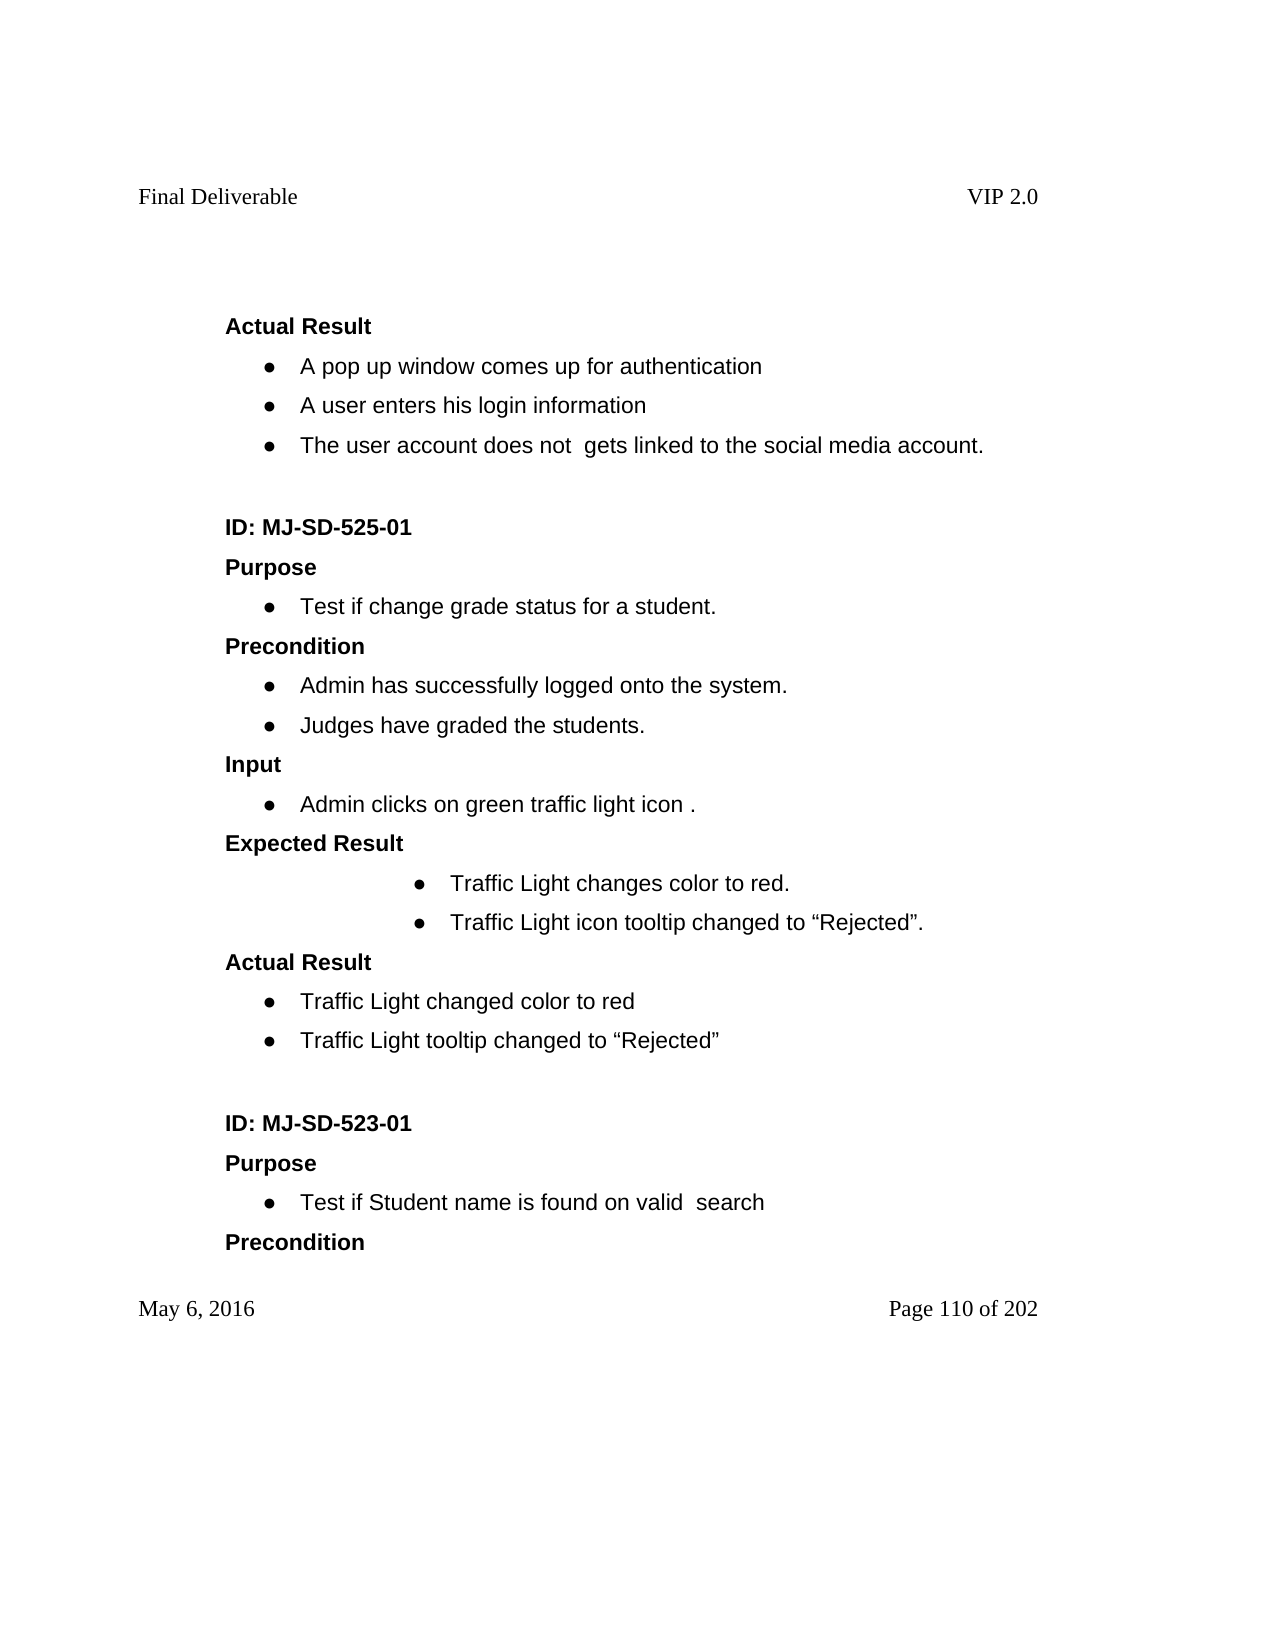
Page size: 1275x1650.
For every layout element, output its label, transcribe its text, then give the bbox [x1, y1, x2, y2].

text Purpose [225, 1149, 1125, 1176]
text Precondition [225, 1228, 1125, 1255]
list A user enters his login information [262, 392, 1125, 418]
list Traffic Light icon tooltip changed to “Rejected”. [300, 909, 1125, 935]
text Actual Result [150, 948, 1125, 975]
text ID: MJ-SD-523-01 [150, 1110, 1125, 1136]
list Admin clicks on green traffic light icon . [262, 791, 1125, 817]
text Actual Result [225, 313, 1125, 339]
text Input [225, 751, 1125, 777]
list Traffic Light tooltip changed to “Rejected” [262, 1027, 1125, 1054]
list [262, 353, 1125, 379]
list Admin has successfully logged onto the system. [262, 672, 1125, 698]
list Test if change grade status for a student. [262, 593, 1125, 619]
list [262, 432, 1125, 458]
list Judges have graded the students. [262, 712, 1125, 738]
list Test if Student name is found on valid search [262, 1189, 1125, 1215]
list Traffic Light changes color to red. [300, 869, 1125, 896]
text Precondition [225, 633, 1125, 659]
list Traffic Light changed color to red [262, 988, 1125, 1014]
text ID: MJ-SD-525-01 [150, 514, 1125, 541]
text Expected Result [225, 830, 1125, 856]
text Purpose [225, 554, 1125, 580]
